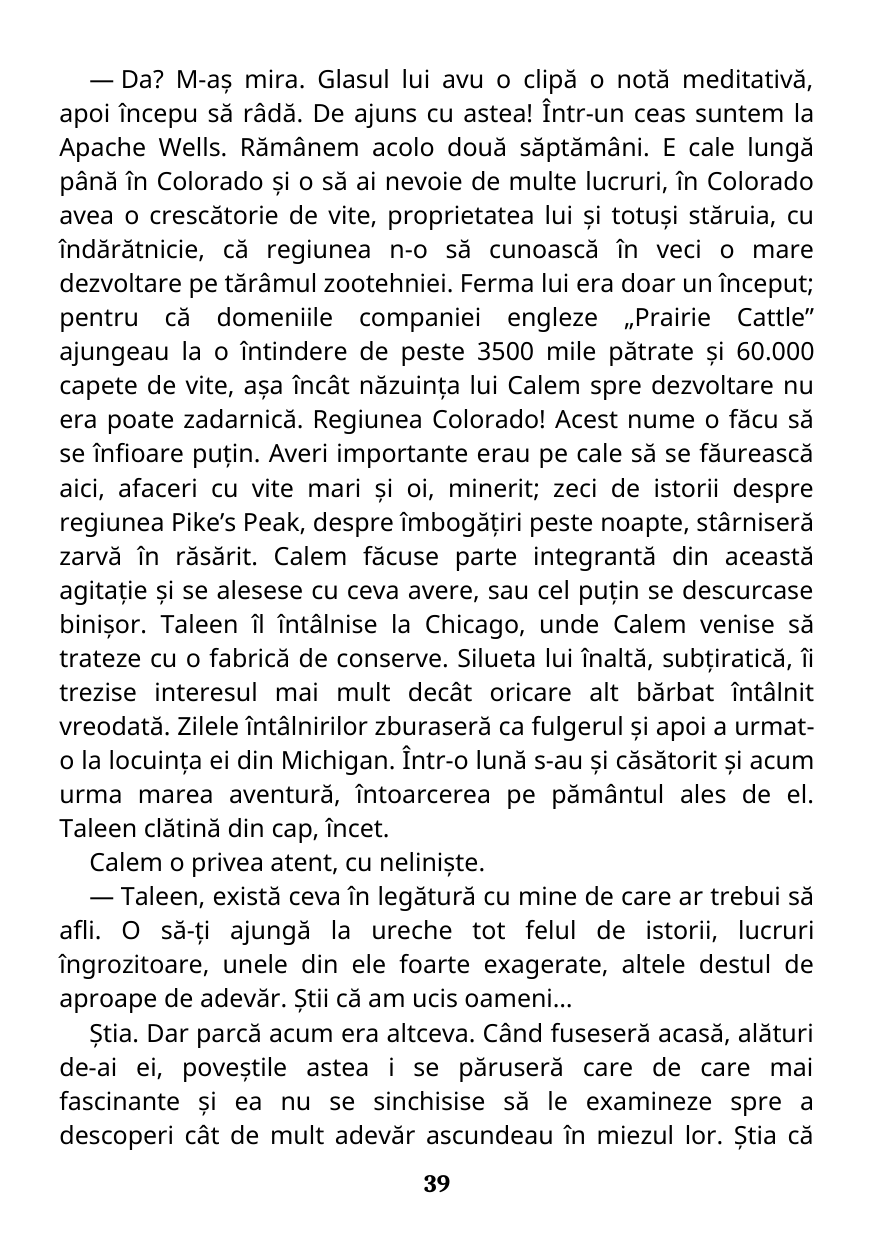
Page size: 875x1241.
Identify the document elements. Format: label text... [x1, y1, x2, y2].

text — Taleen, există ceva în legătură cu mine de care ar trebui să afli. O să-ţi ajungă la ureche tot felul de istorii, lucruri îngrozitoare, unele din ele foarte exagerate, altele destul de aproape de adevăr. Ştii că am ucis oameni… [59, 879, 815, 1015]
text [59, 1015, 815, 1151]
text Calem o privea atent, cu nelinişte. [59, 845, 815, 879]
text — Da? M-aş mira. Glasul lui avu o clipă o notă meditativă, apoi începu să râdă. De ajuns cu astea! Într-un ceas suntem la Apache Wells. Rămânem acolo două săptămâni. E cale lungă până în Colorado şi o să ai nevoie de multe lucruri, în Colorado avea o crescătorie de vite, proprietatea lui şi totuşi stăruia, cu îndărătnicie, că regiunea n-o să cunoască în veci o mare dezvoltare pe tărâmul zootehniei. Ferma lui era doar un început; pentru că domeniile companiei engleze „Prairie Cattle” ajungeau la o întindere de peste 3500 mile pătrate şi 60.000 capete de vite, aşa încât năzuinţa lui Calem spre dezvoltare nu era poate zadarnică. Regiunea Colorado! Acest nume o făcu să se înfioare puţin. Averi importante erau pe cale să se făurească aici, afaceri cu vite mari şi oi, minerit; zeci de istorii despre regiunea Pike’s Peak, despre îmbogăţiri peste noapte, stârniseră zarvă în răsărit. Calem făcuse parte integrantă din această agitaţie şi se alesese cu ceva avere, sau cel puţin se descurcase binişor. Taleen îl întâlnise la Chicago, unde Calem venise să trateze cu o fabrică de conserve. Silueta lui înaltă, subţiratică, îi trezise interesul mai mult decât oricare alt bărbat întâlnit vreodată. Zilele întâlnirilor zburaseră ca fulgerul şi apoi a urmat-o la locuinţa ei din Michigan. Într-o lună s-au şi căsătorit şi acum urma marea aventură, întoarcerea pe pământul ales de el. Taleen clătină din cap, încet. [59, 61, 815, 845]
